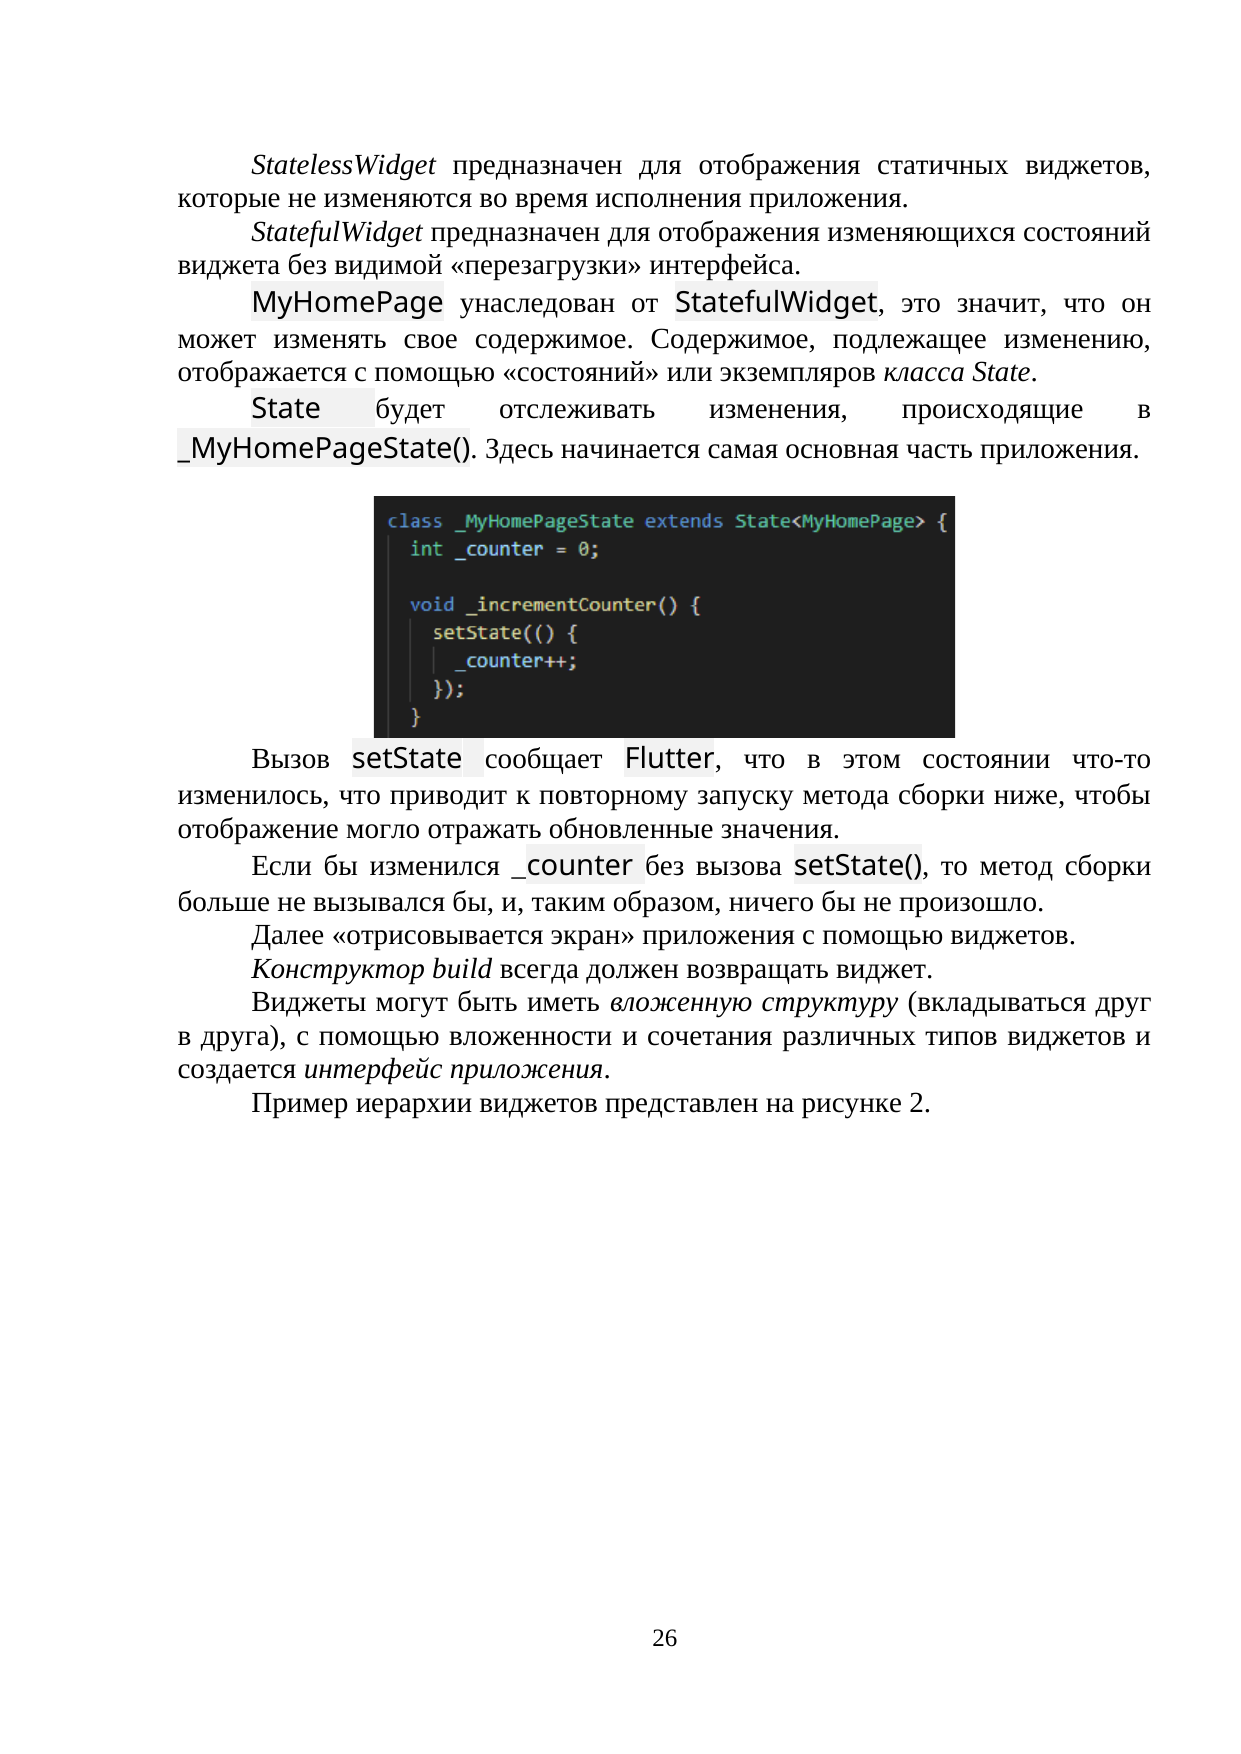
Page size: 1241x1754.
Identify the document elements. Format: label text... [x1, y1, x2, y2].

text State будет отслеживать изменения, происходящие в _MyHomePageState(). Здесь начинается самая основная часть приложения. [177, 388, 1152, 467]
picture [373, 496, 955, 738]
text Вызов setState сообщает Flutter, что в этом состоянии что-то изменилось, что приводит к повторному запуску метода сборки ниже, чтобы отображение могло отражать обновленные значения. [177, 737, 1152, 844]
text Пример иерархии виджетов представлен на рисунке 2. [177, 1085, 1152, 1119]
text StatelessWidget предназначен для отображения статичных виджетов, которые не изменяются во время исполнения приложения. [177, 147, 1152, 214]
text StatefulWidget предназначен для отображения изменяющихся состояний виджета без видимой «перезагрузки» интерфейса. [177, 214, 1152, 281]
text MyHomePage унаследован от StatefulWidget, это значит, что он может изменять свое содержимое. Содержимое, подлежащее изменению, отображается с помощью «состояний» или экземпляров класса State. [177, 281, 1152, 388]
text Конструктор build всегда должен возвращать виджет. [177, 951, 1152, 984]
text Виджеты могут быть иметь вложенную структуру (вкладываться друг в друга), с помощью вложенности и сочетания различных типов виджетов и создается интерфейс приложения. [177, 984, 1152, 1085]
text Далее «отрисовывается экран» приложения с помощью виджетов. [177, 917, 1152, 951]
text Если бы изменился _counter без вызова setState(), то метод сборки больше не вызывался бы, и, таким образом, ничего бы не произошло. [177, 844, 1152, 917]
